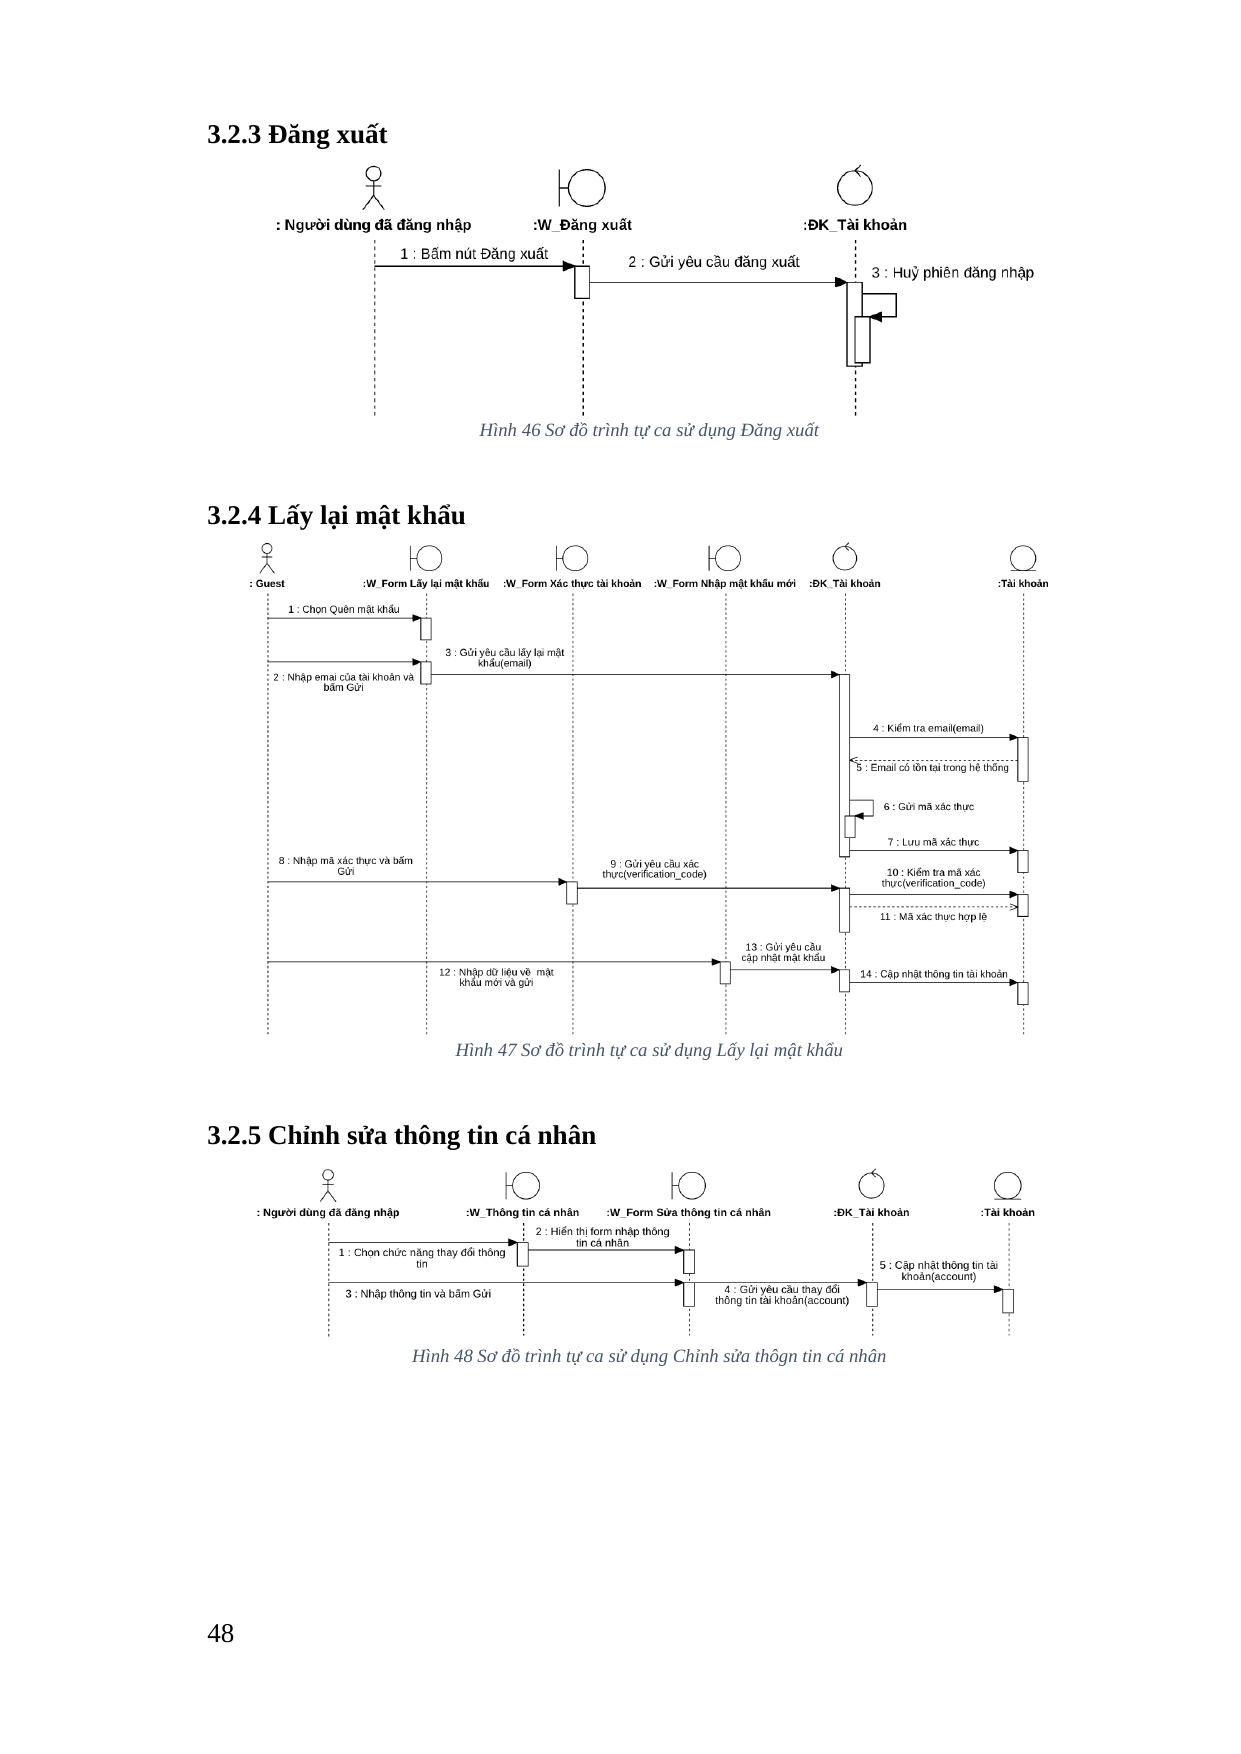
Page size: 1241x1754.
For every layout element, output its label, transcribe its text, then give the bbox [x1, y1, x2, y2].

subtitle 3.2.5 Chỉnh sửa thông tin cá nhân [207, 1119, 1093, 1151]
text Hình 47 Sơ đồ trình tự ca sử dụng Lấy lại mật khẩu [207, 1039, 1093, 1060]
text Hình 46 Sơ đồ trình tự ca sử dụng Đăng xuất [207, 418, 1093, 440]
picture [247, 539, 1054, 1036]
text Hình 48 Sơ đồ trình tự ca sử dụng Chỉnh sửa thôgn tin cá nhân [207, 1345, 1093, 1367]
subtitle 3.2.4 Lấy lại mật khẩu [207, 499, 1093, 530]
subtitle 3.2.3 Đăng xuất [207, 118, 1093, 150]
picture [252, 1159, 1048, 1342]
picture [258, 158, 1043, 416]
